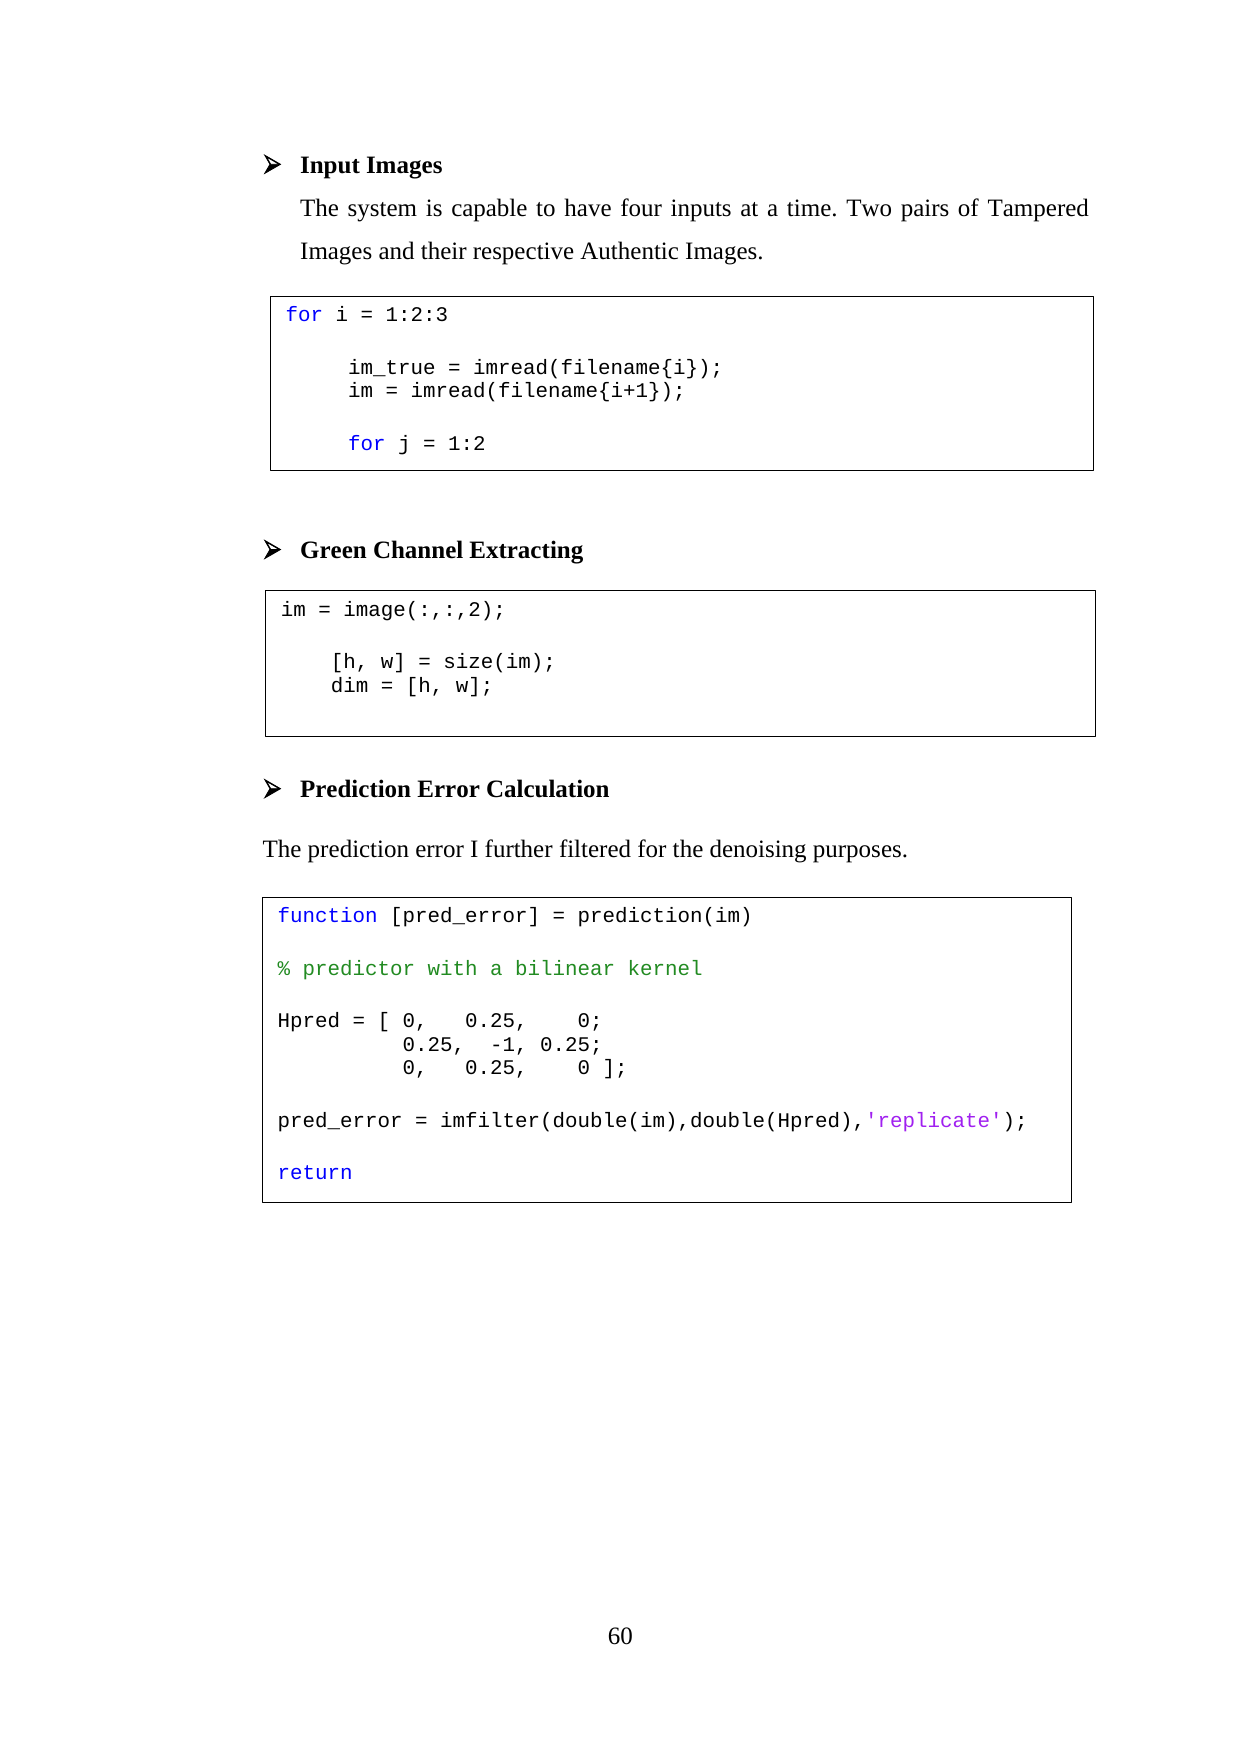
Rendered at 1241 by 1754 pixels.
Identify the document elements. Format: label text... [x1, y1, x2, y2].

list Input Images [262, 150, 1090, 179]
list Prediction Error Calculation [262, 774, 1090, 803]
list Green Channel Extracting [262, 535, 1090, 564]
text The prediction error I further filtered for the denoising purposes. [262, 834, 1090, 863]
list The system is capable to have four inputs at a time. Two pairs of Tampered Images and their respective Authentic Images. [300, 193, 1090, 265]
